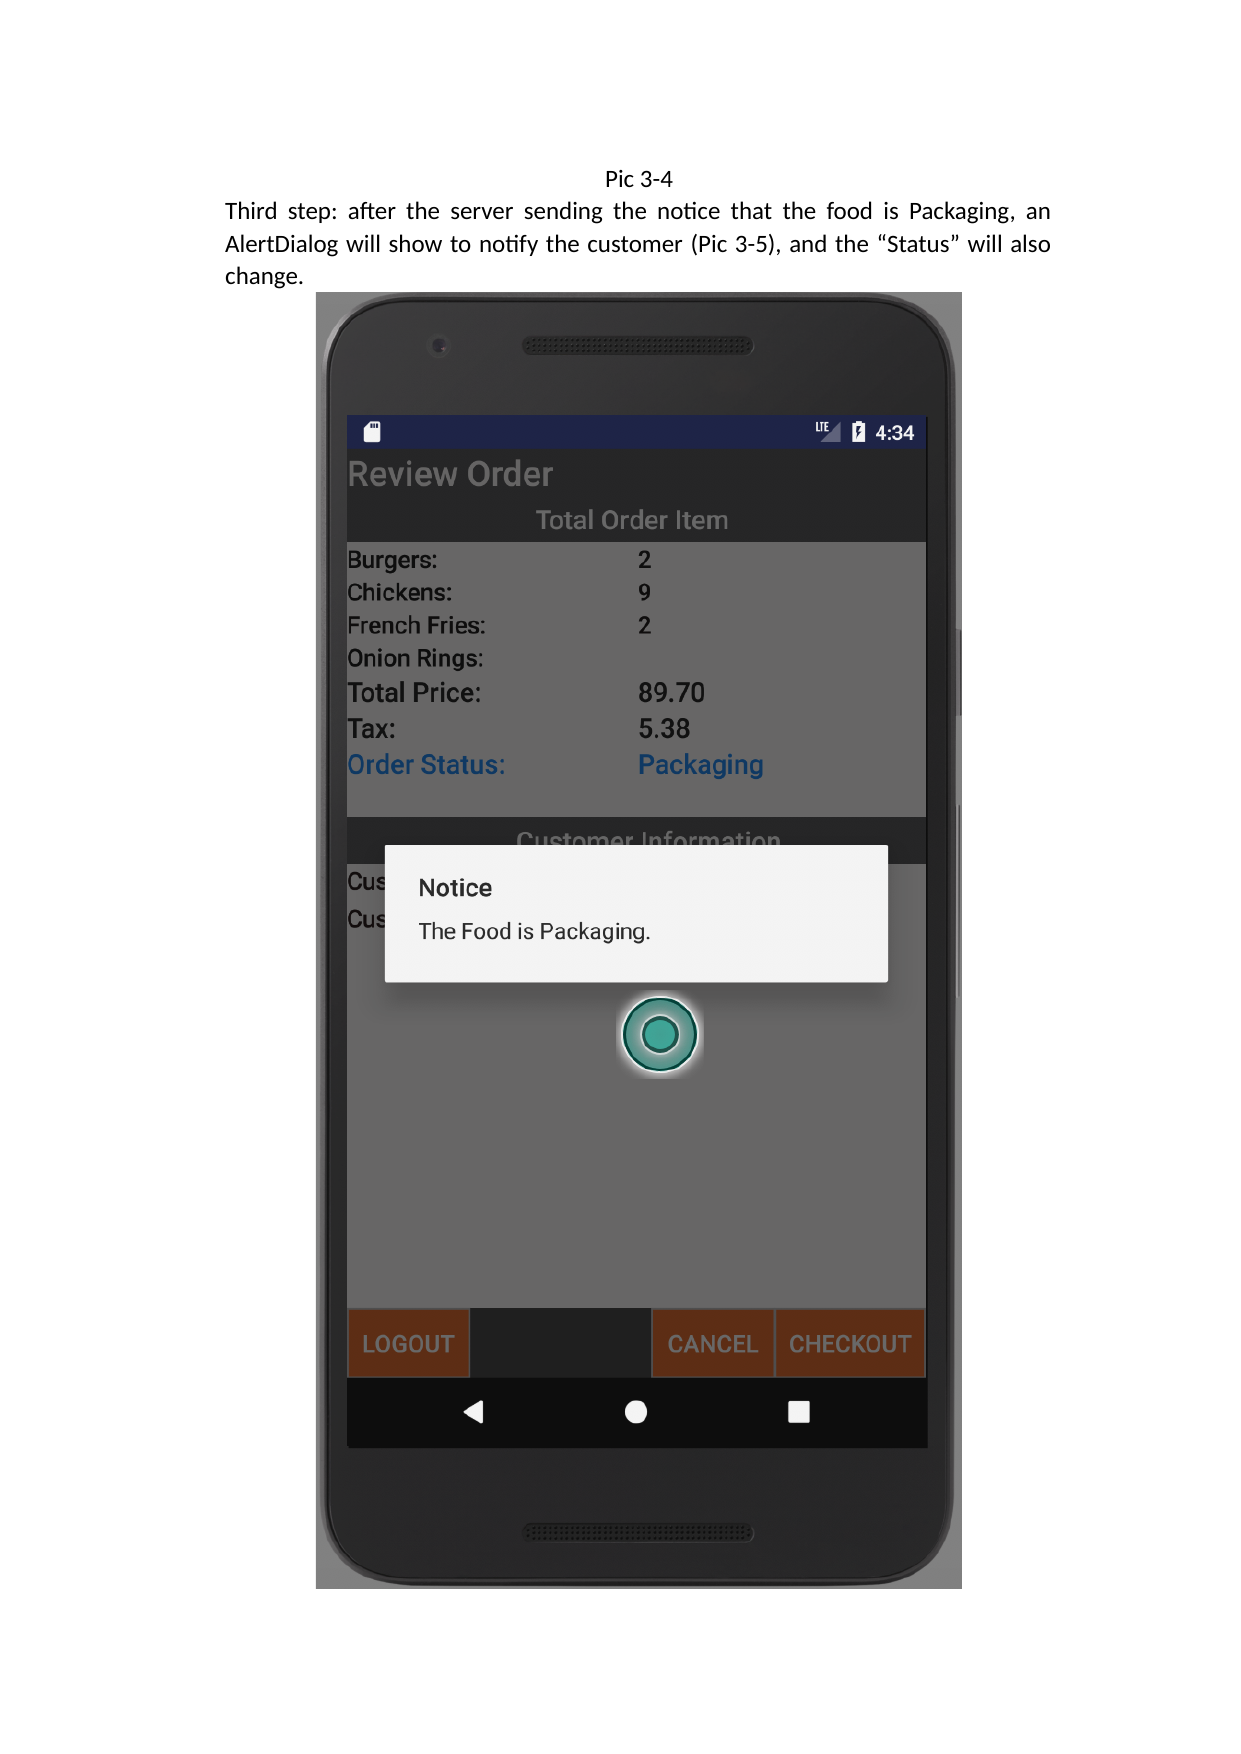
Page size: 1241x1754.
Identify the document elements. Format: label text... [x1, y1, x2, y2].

picture [315, 292, 962, 1589]
list Third step: after the server sending the notice that the food is Packaging, an AlertDialog will show to notify the customer (Pic 3-5), and the “Status” will also change. [225, 194, 1053, 292]
list Pic 3-4 [225, 162, 1053, 194]
